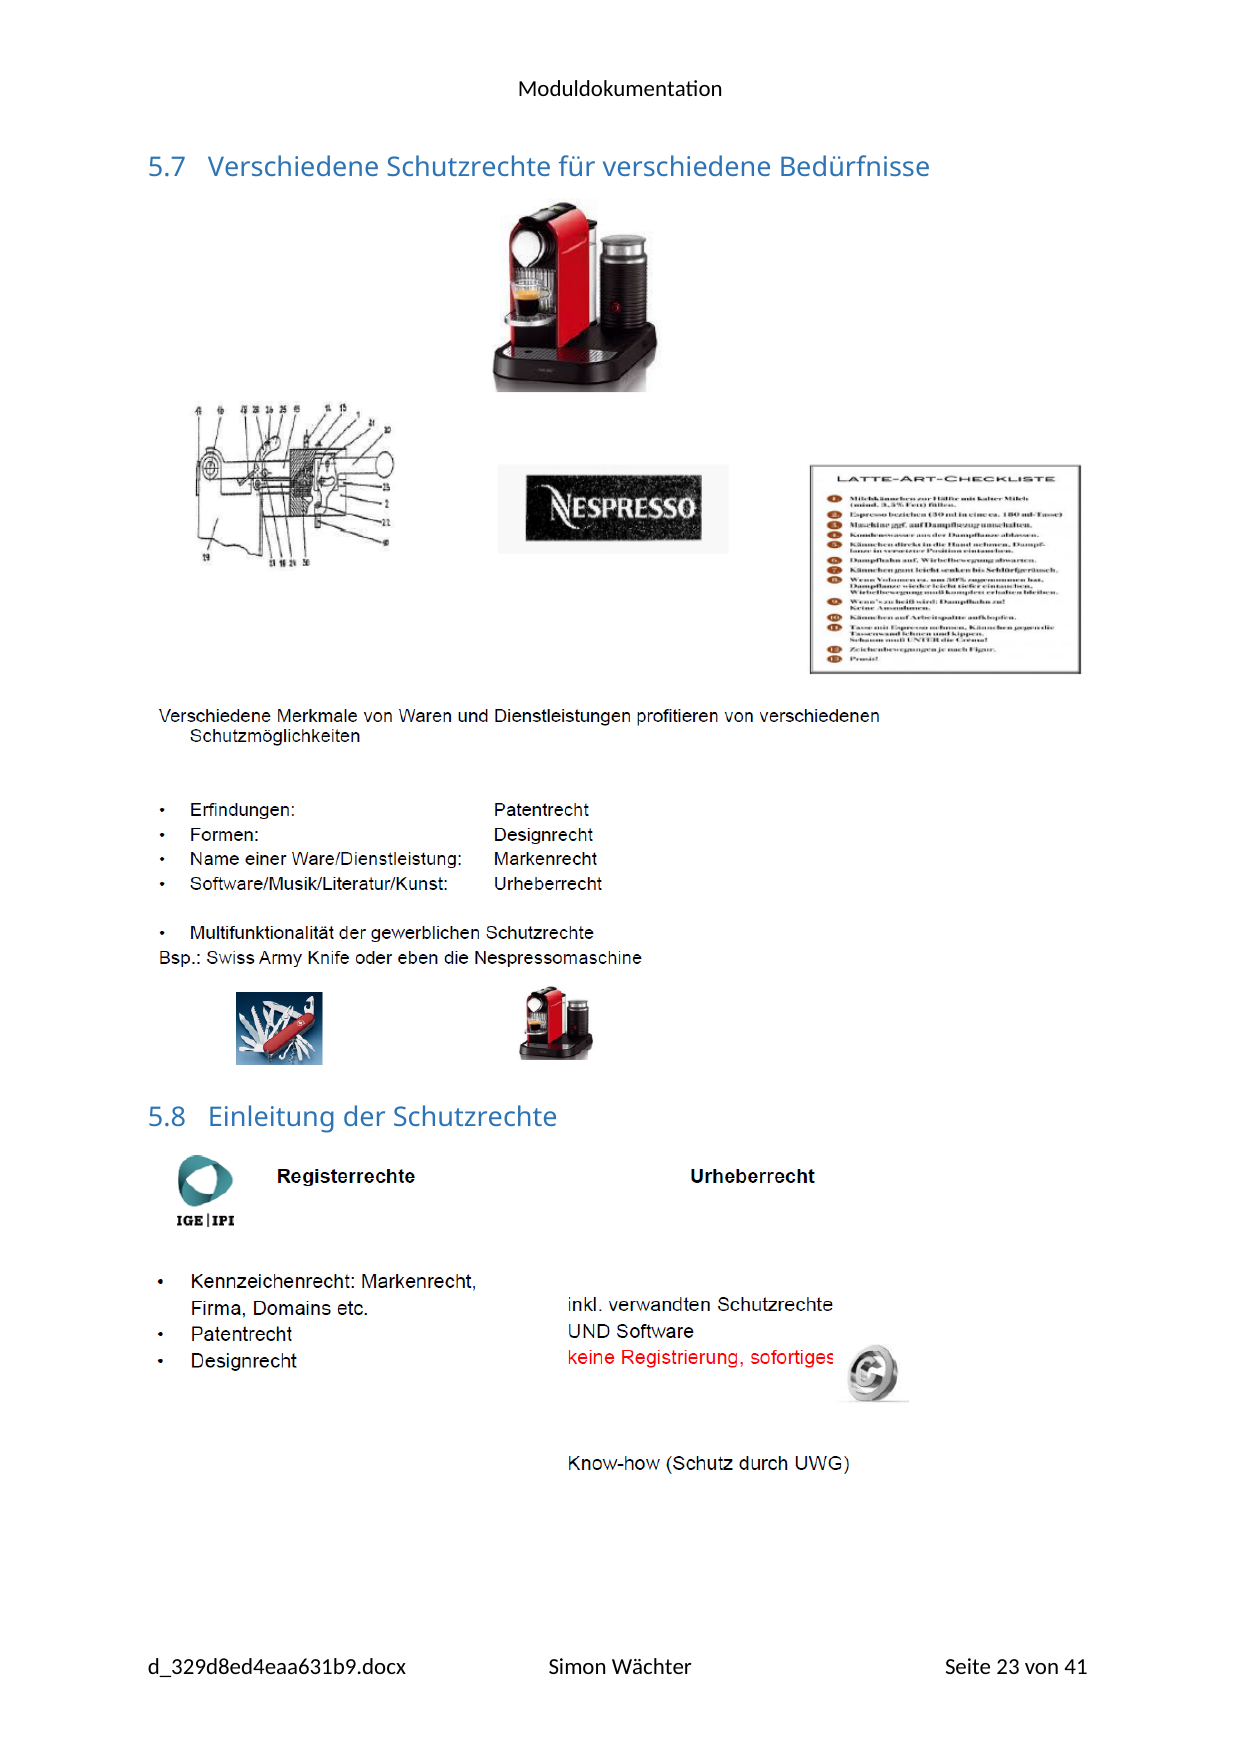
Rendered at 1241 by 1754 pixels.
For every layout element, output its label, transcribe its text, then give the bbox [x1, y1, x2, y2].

picture [147, 187, 1093, 683]
picture [147, 701, 902, 1079]
subtitle Einleitung der Schutzrechte [148, 1097, 1093, 1134]
subtitle Verschiedene Schutzrechte für verschiedene Bedürfnisse [148, 148, 1093, 184]
picture [147, 1137, 928, 1483]
